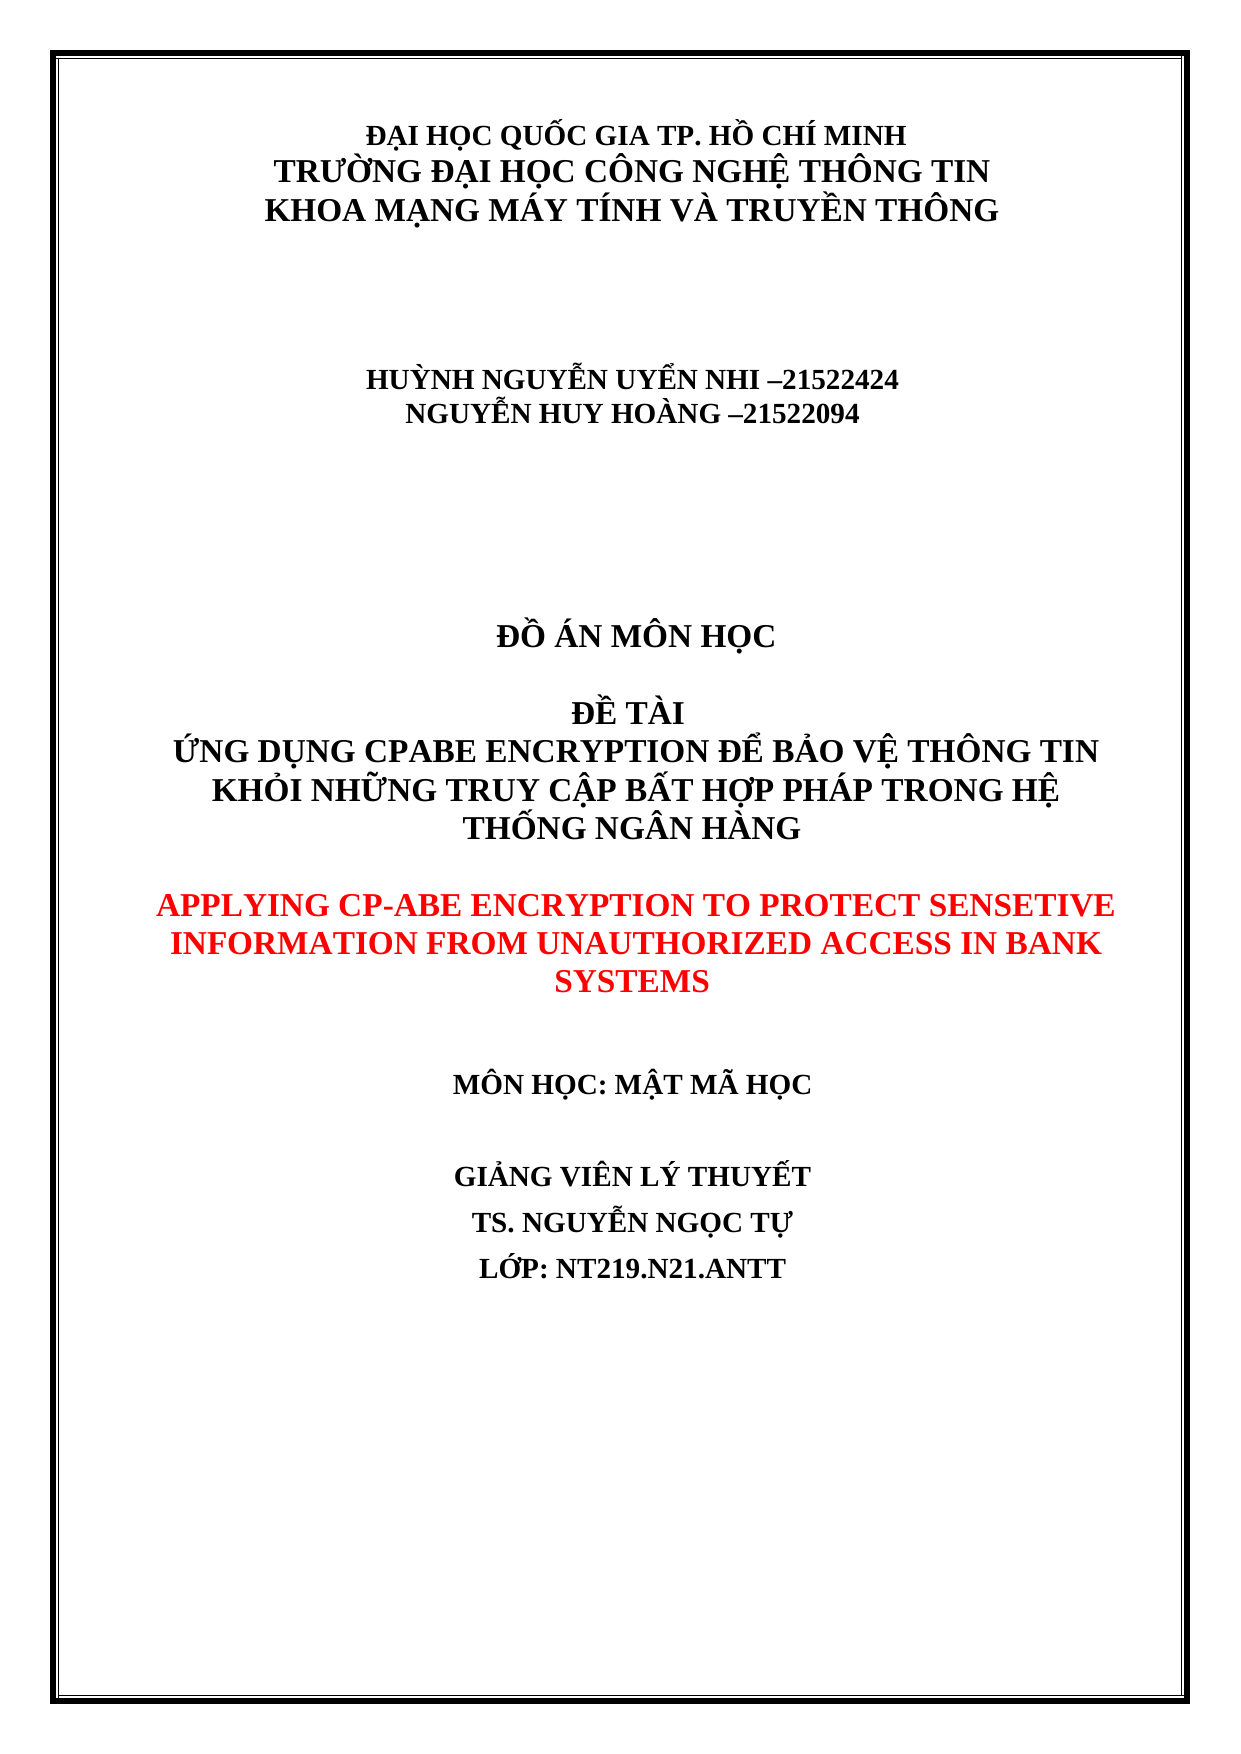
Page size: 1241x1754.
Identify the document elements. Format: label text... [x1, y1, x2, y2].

text ĐẠI HỌC QUỐC GIA TP. HỒ CHÍ MINH [150, 118, 1122, 152]
text KHOA MẠNG MÁY TÍNH VÀ TRUYỀN THÔNG [150, 190, 1122, 228]
text MÔN HỌC: MẬT MÃ HỌC [150, 1067, 1122, 1100]
text TRƯỜNG ĐẠI HỌC CÔNG NGHỆ THÔNG TIN [150, 152, 1122, 190]
text APPLYING CP-ABE ENCRYPTION TO PROTECT SENSETIVE INFORMATION FROM UNAUTHORIZED ACCESS IN BANK SYSTEMS [150, 885, 1122, 1000]
text GIẢNG VIÊN LÝ THUYẾT [150, 1159, 1122, 1192]
text ĐỀ TÀI [150, 693, 1122, 731]
text TS. NGUYỄN NGỌC TỰ [150, 1205, 1122, 1238]
text ỨNG DỤNG CPABE ENCRYPTION ĐỂ BẢO VỆ THÔNG TIN KHỎI NHỮNG TRUY CẬP BẤT HỢP PHÁP TRONG HỆ THỐNG NGÂN HÀNG [150, 731, 1122, 846]
text NGUYỄN HUY HOÀNG –21522094 [150, 396, 1122, 429]
text ĐỒ ÁN MÔN HỌC [150, 616, 1122, 655]
text HUỲNH NGUYỄN UYỂN NHI –21522424 [150, 362, 1122, 396]
text LỚP: NT219.N21.ANTT [150, 1251, 1122, 1284]
